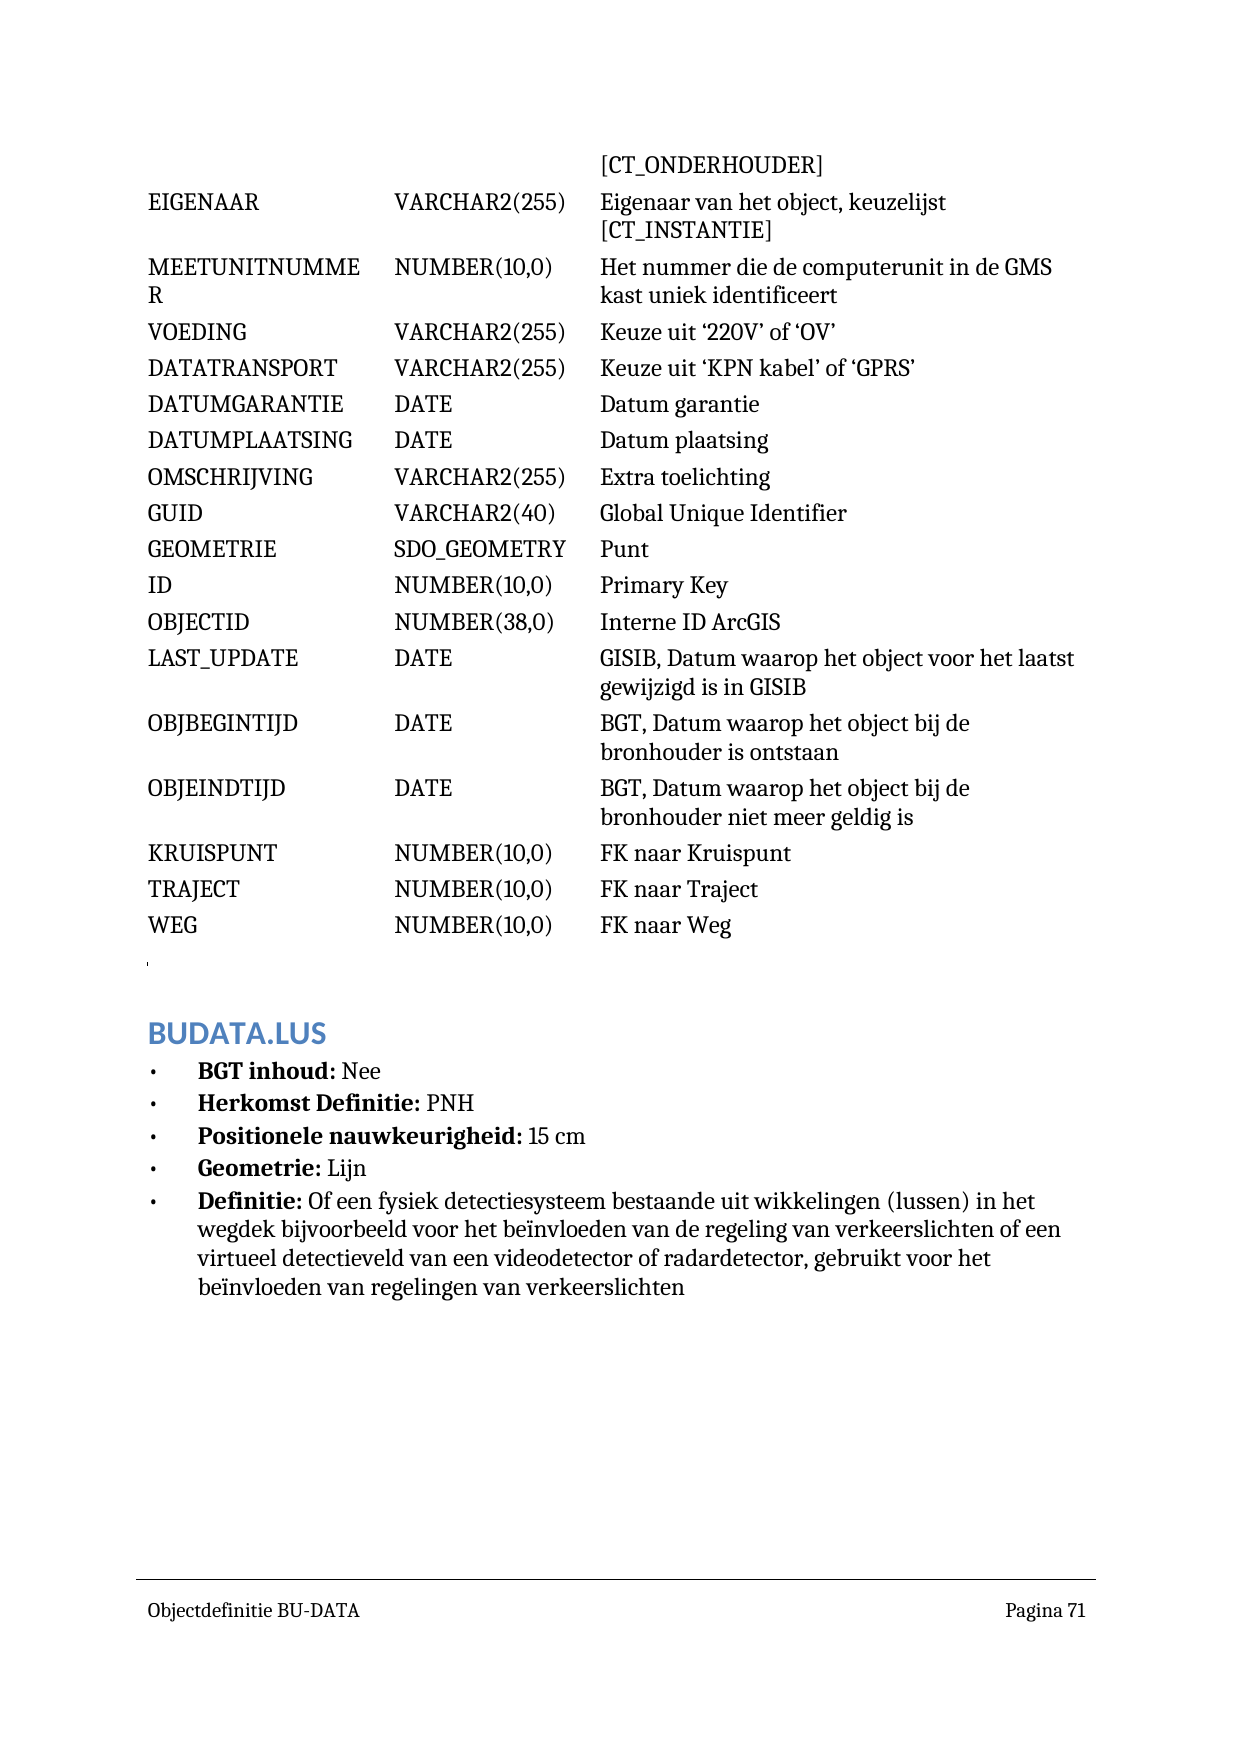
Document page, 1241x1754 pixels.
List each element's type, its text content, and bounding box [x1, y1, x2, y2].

list Definitie: Of een fysiek detectiesysteem bestaande uit wikkelingen (lussen) in het wegdek bijvoorbeeld voor het beïnvloeden van de regeling van verkeerslichten of een virtueel detectieveld van een videodetector of radardetector, gebruikt voor het beïnvloeden van regelingen van verkeerslichten [148, 1187, 1093, 1302]
list Positionele nauwkeurigheid: 15 cm [148, 1122, 1093, 1150]
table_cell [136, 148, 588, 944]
subtitle BUDATA.LUS [148, 1012, 1093, 1053]
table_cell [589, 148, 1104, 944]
list Herkomst Definitie: PNH [148, 1089, 1093, 1118]
list BGT inhoud: Nee [148, 1057, 1093, 1085]
list Geometrie: Lijn [148, 1154, 1093, 1183]
